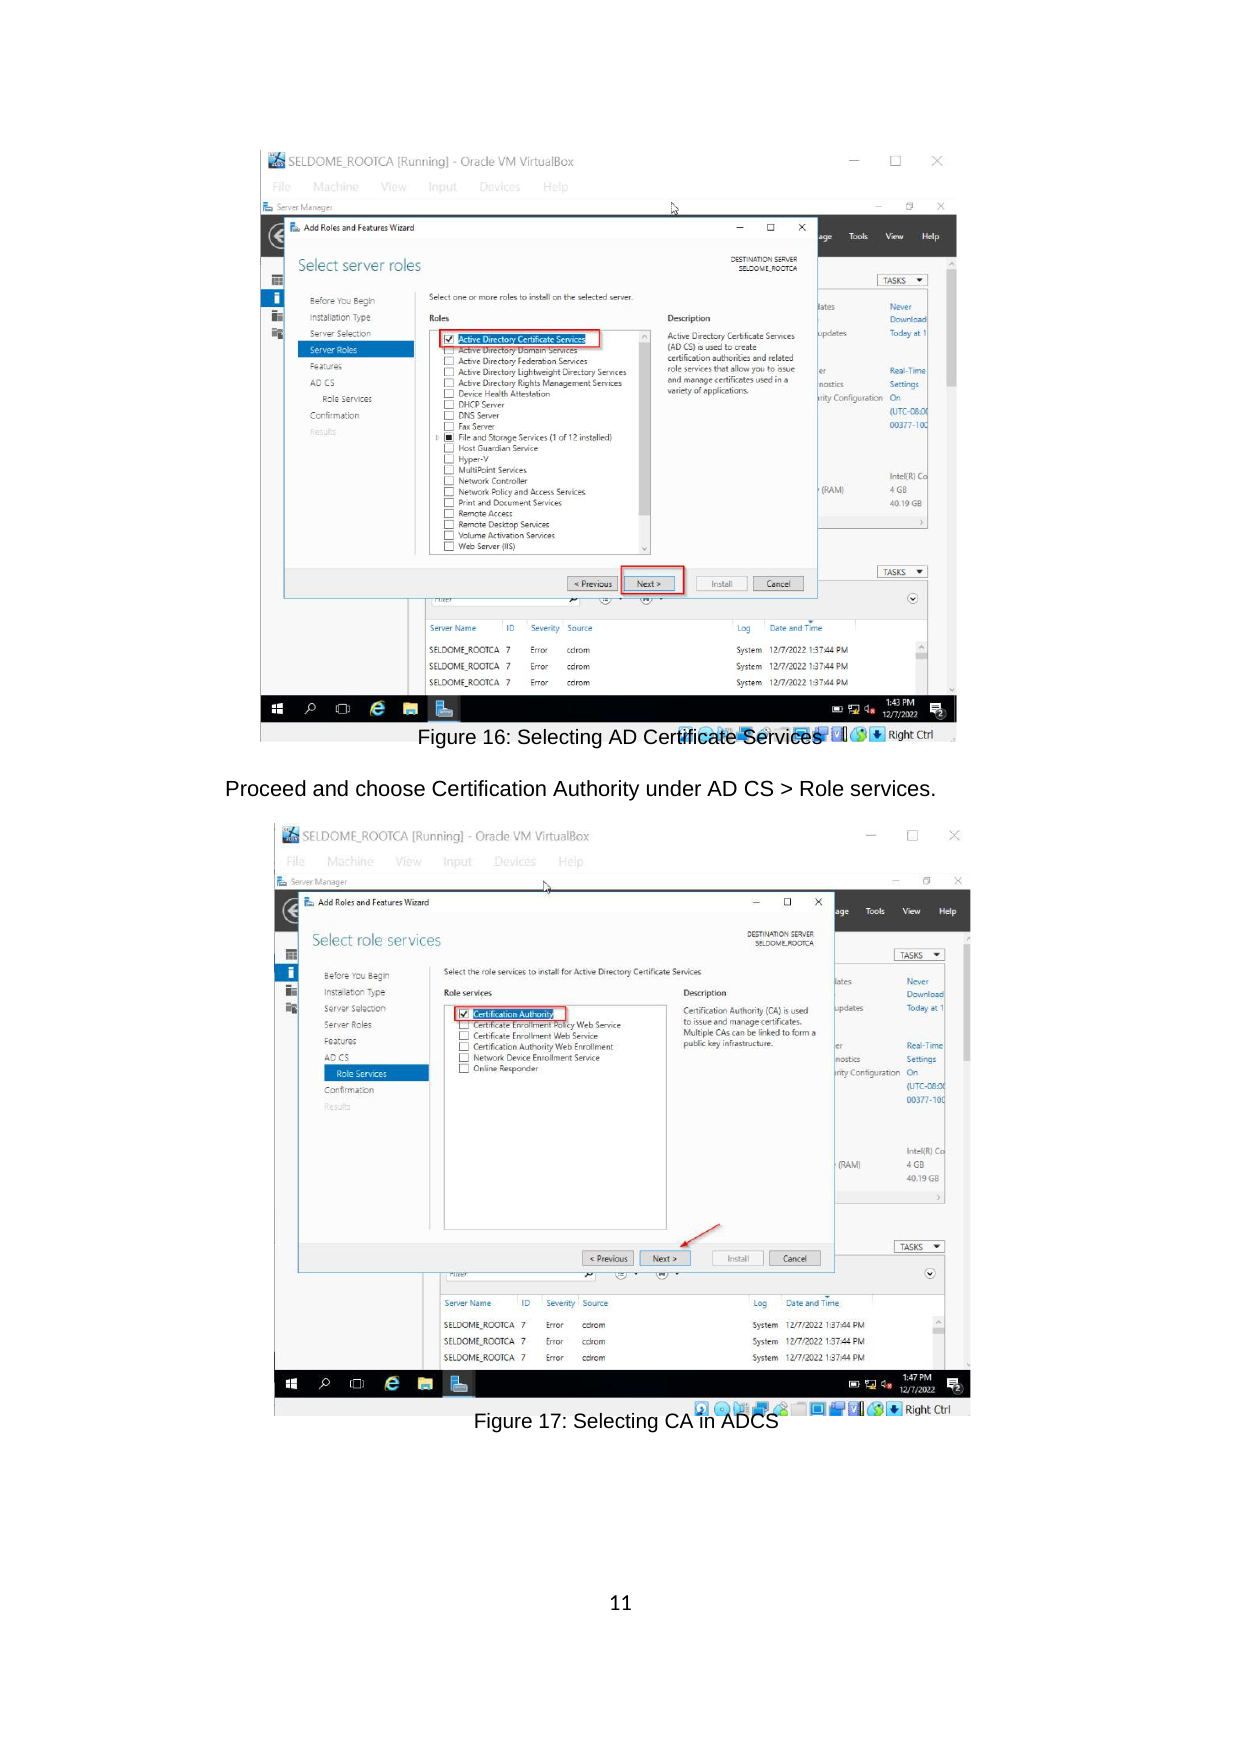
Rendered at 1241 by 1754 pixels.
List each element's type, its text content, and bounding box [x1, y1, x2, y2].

text 11 [150, 1588, 1090, 1616]
picture [260, 150, 957, 725]
text Proceed and choose Certification Authority under AD CS > Role services. [225, 776, 1090, 801]
text Figure 16: Selecting AD Certificate Services [150, 725, 1090, 749]
picture [274, 823, 971, 1409]
text Figure 17: Selecting CA in ADCS [150, 1409, 1103, 1433]
